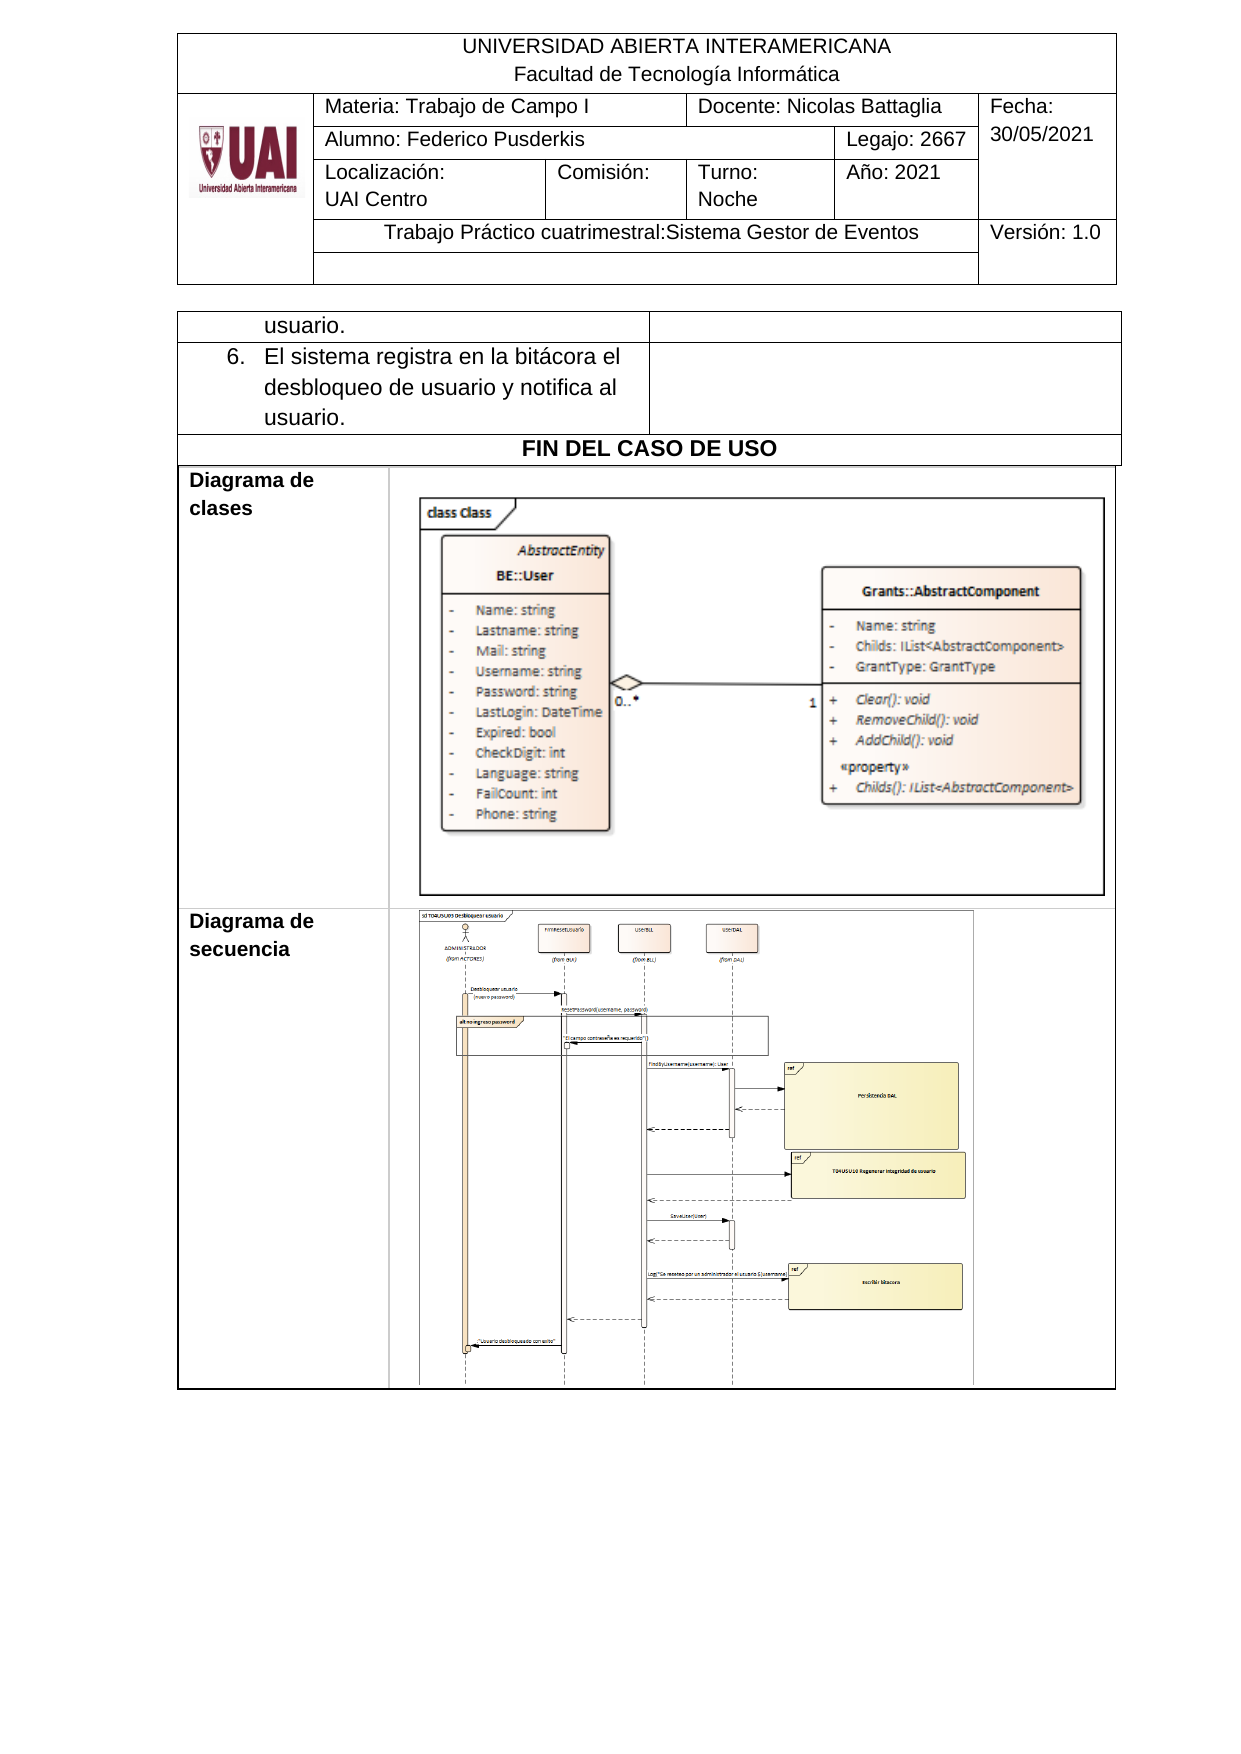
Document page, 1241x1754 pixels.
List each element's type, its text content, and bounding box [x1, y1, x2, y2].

table_cell [650, 343, 1121, 434]
picture [188, 117, 306, 198]
table_cell [390, 909, 1115, 1388]
table_cell [650, 312, 1121, 342]
table_cell FIN DEL CASO DE USO [178, 435, 1121, 465]
table_cell Diagrama de secuencia [179, 909, 388, 1388]
table_header Diagrama de clases [179, 468, 388, 908]
table_header [390, 468, 1115, 908]
table_cell El sistema registra en la bitácora el desbloqueo de usuario y notifica al usuario. [178, 343, 649, 434]
